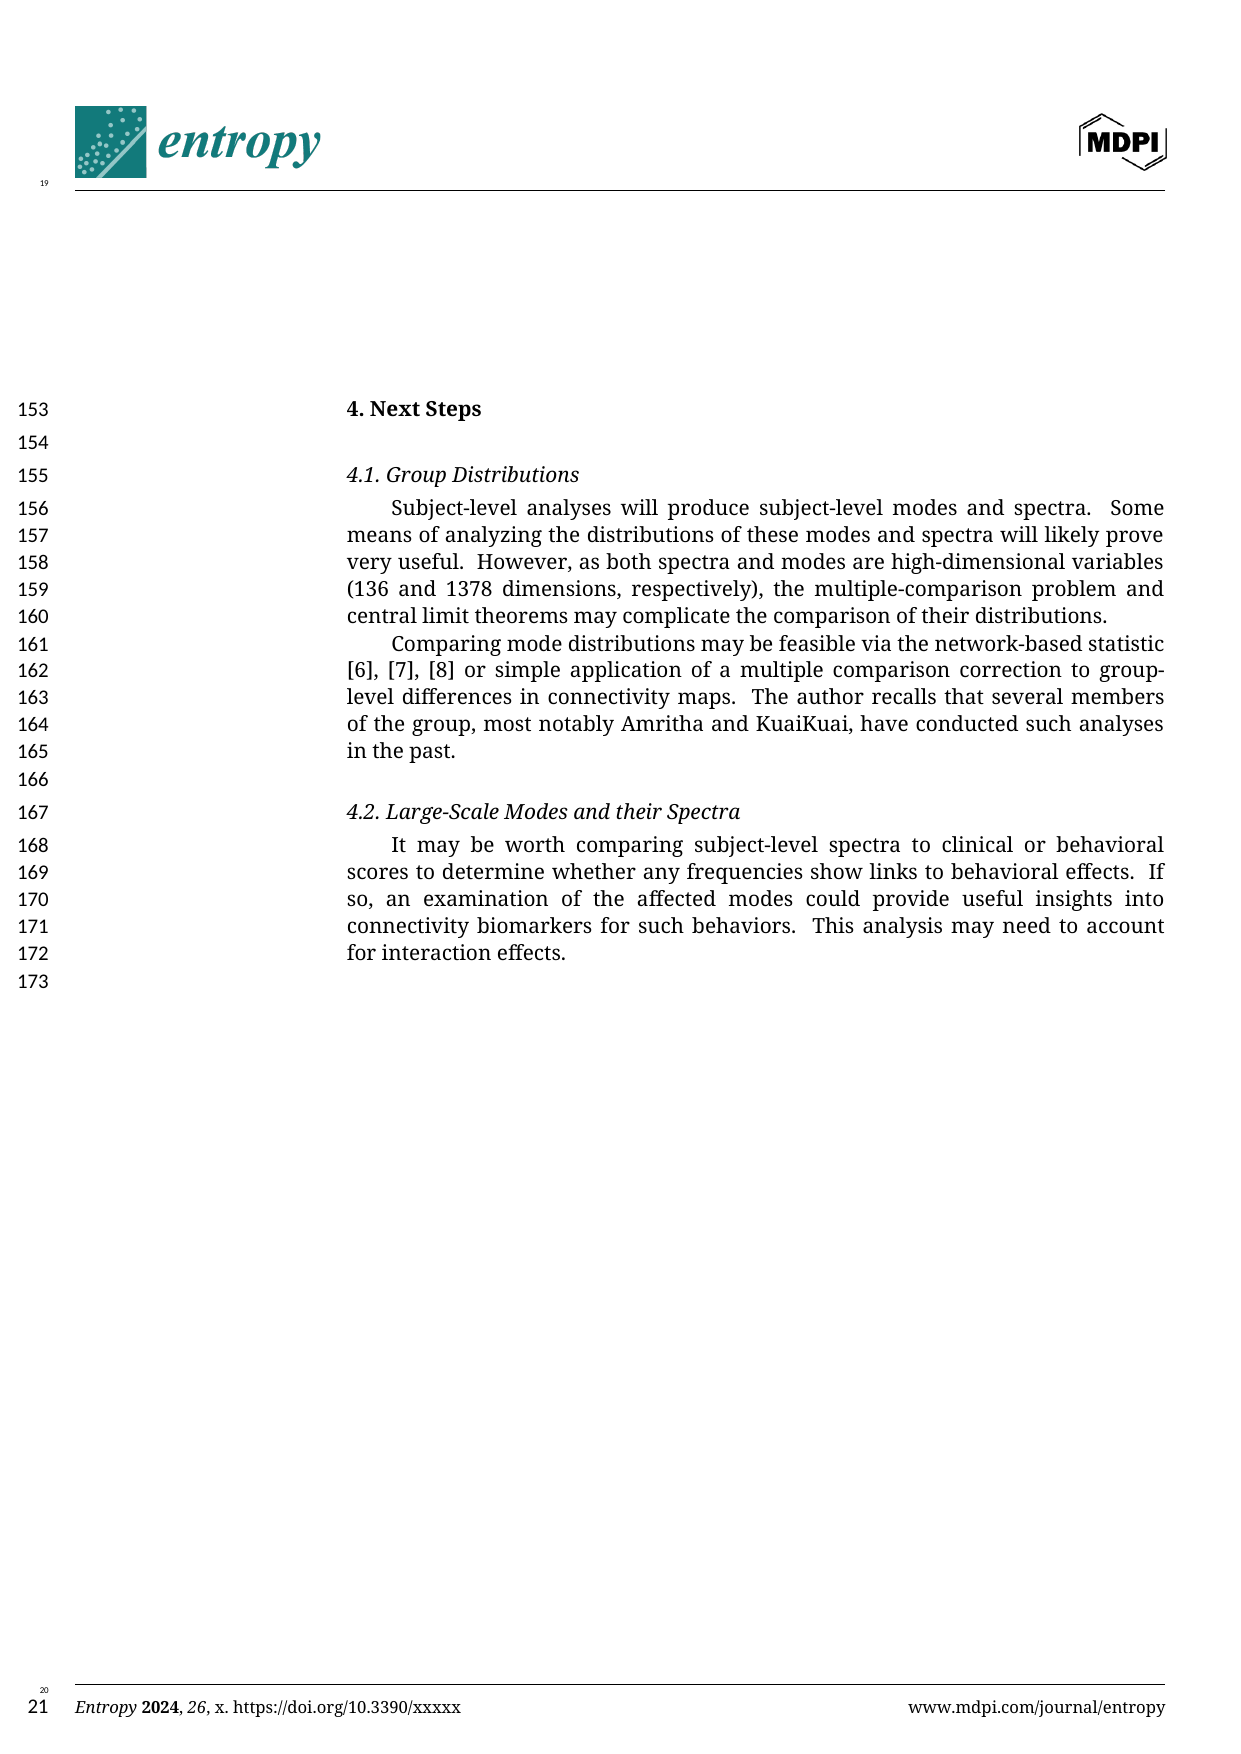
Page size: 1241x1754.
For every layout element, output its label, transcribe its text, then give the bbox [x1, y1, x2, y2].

text Comparing mode distributions may be feasible via the network-based statistic or simple application of a multiple comparison correction to group-level differences in connectivity maps. The author recalls that several members of the group, most notably Amritha and KuaiKuai, have conducted such analyses in the past. [347, 629, 1165, 765]
text Subject-level analyses will produce subject-level modes and spectra. Some means of analyzing the distributions of these modes and spectra will likely prove very useful. However, as both spectra and modes are high-dimensional variables (136 and 1378 dimensions, respectively), the multiple-comparison problem and central limit theorems may complicate the comparison of their distributions. [347, 494, 1165, 629]
text It may be worth comparing subject-level spectra to clinical or behavioral scores to determine whether any frequencies show links to behavioral effects. If so, an examination of the affected modes could provide useful insights into connectivity biomarkers for such behaviors. This analysis may need to account for interaction effects. [347, 831, 1165, 967]
picture [1078, 112, 1168, 172]
subtitle 4.1. Group Distributions [347, 461, 1165, 488]
subtitle 4.2. Large-Scale Modes and their Spectra [347, 798, 1165, 825]
subtitle 4. Next Steps [347, 394, 1165, 421]
picture [75, 106, 321, 178]
